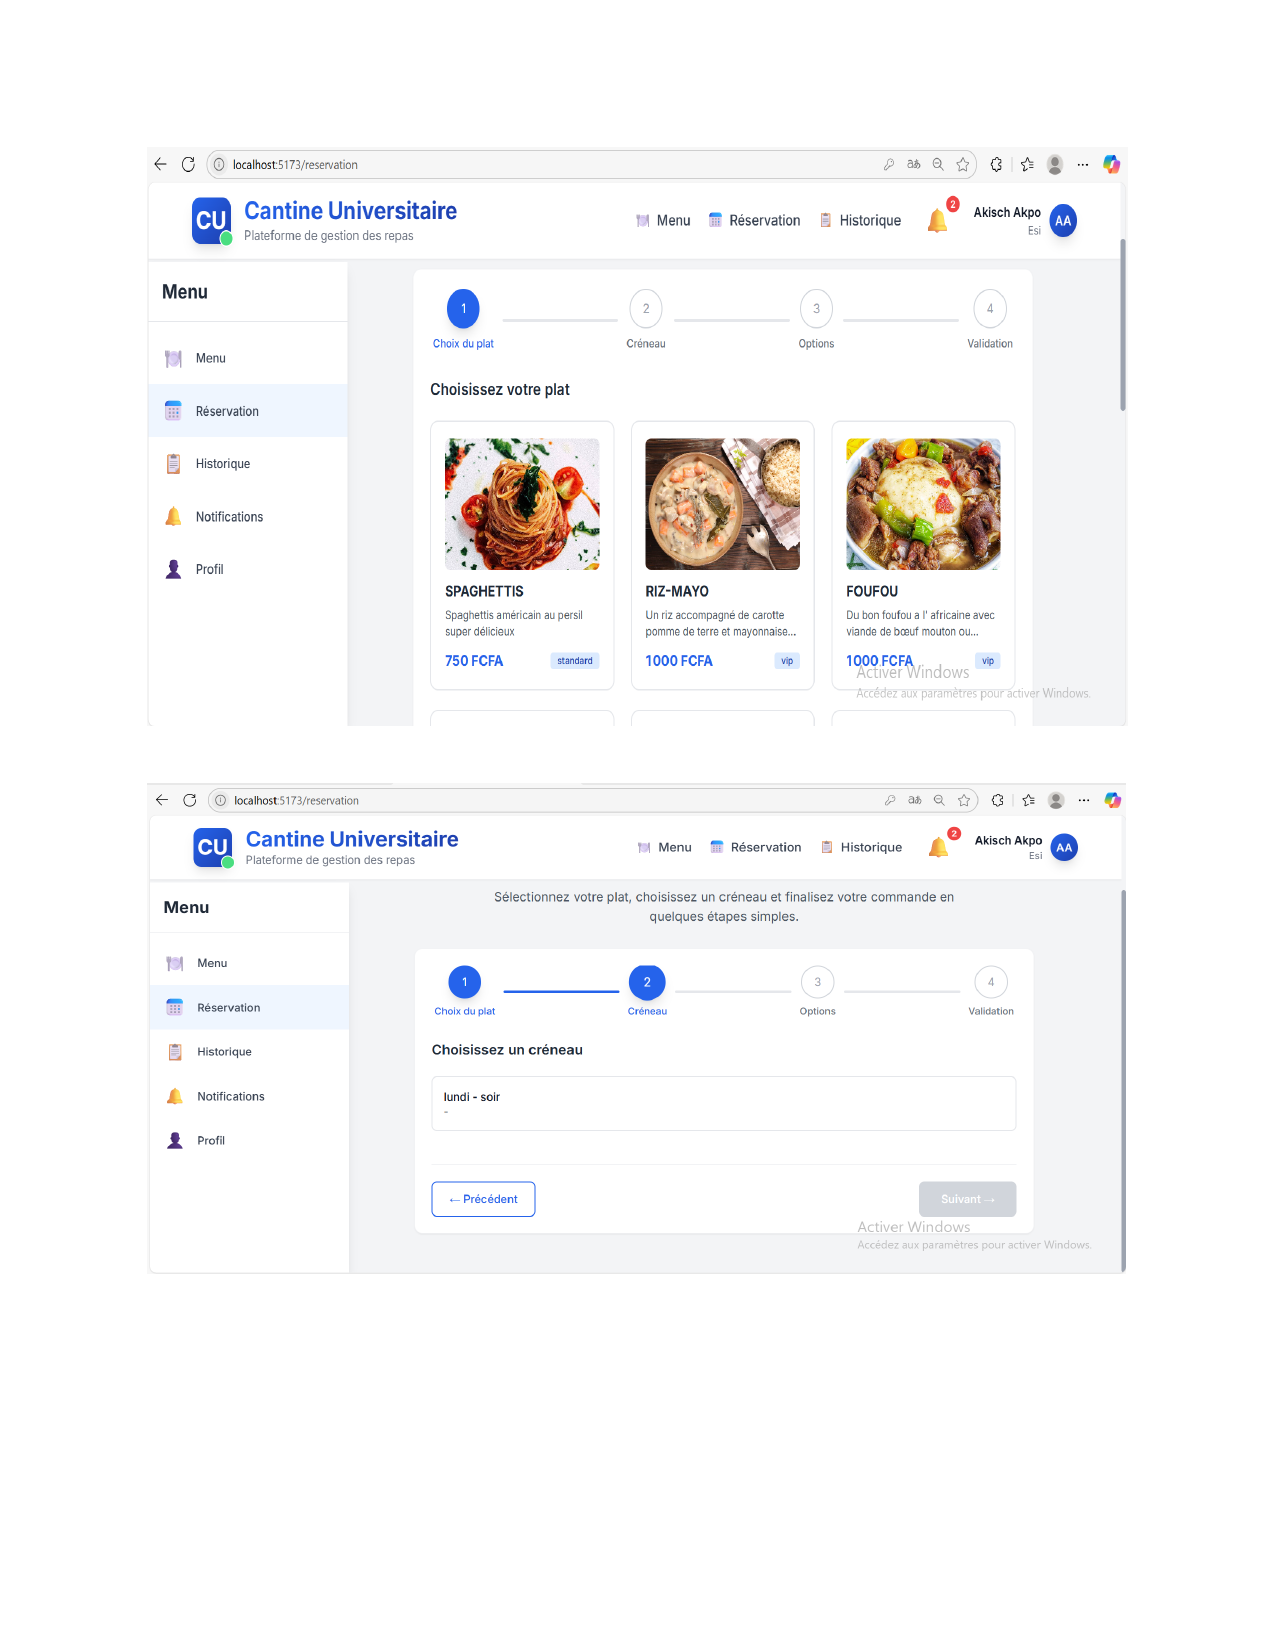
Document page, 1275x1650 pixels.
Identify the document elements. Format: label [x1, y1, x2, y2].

picture [147, 783, 1126, 1274]
picture [147, 147, 1128, 726]
